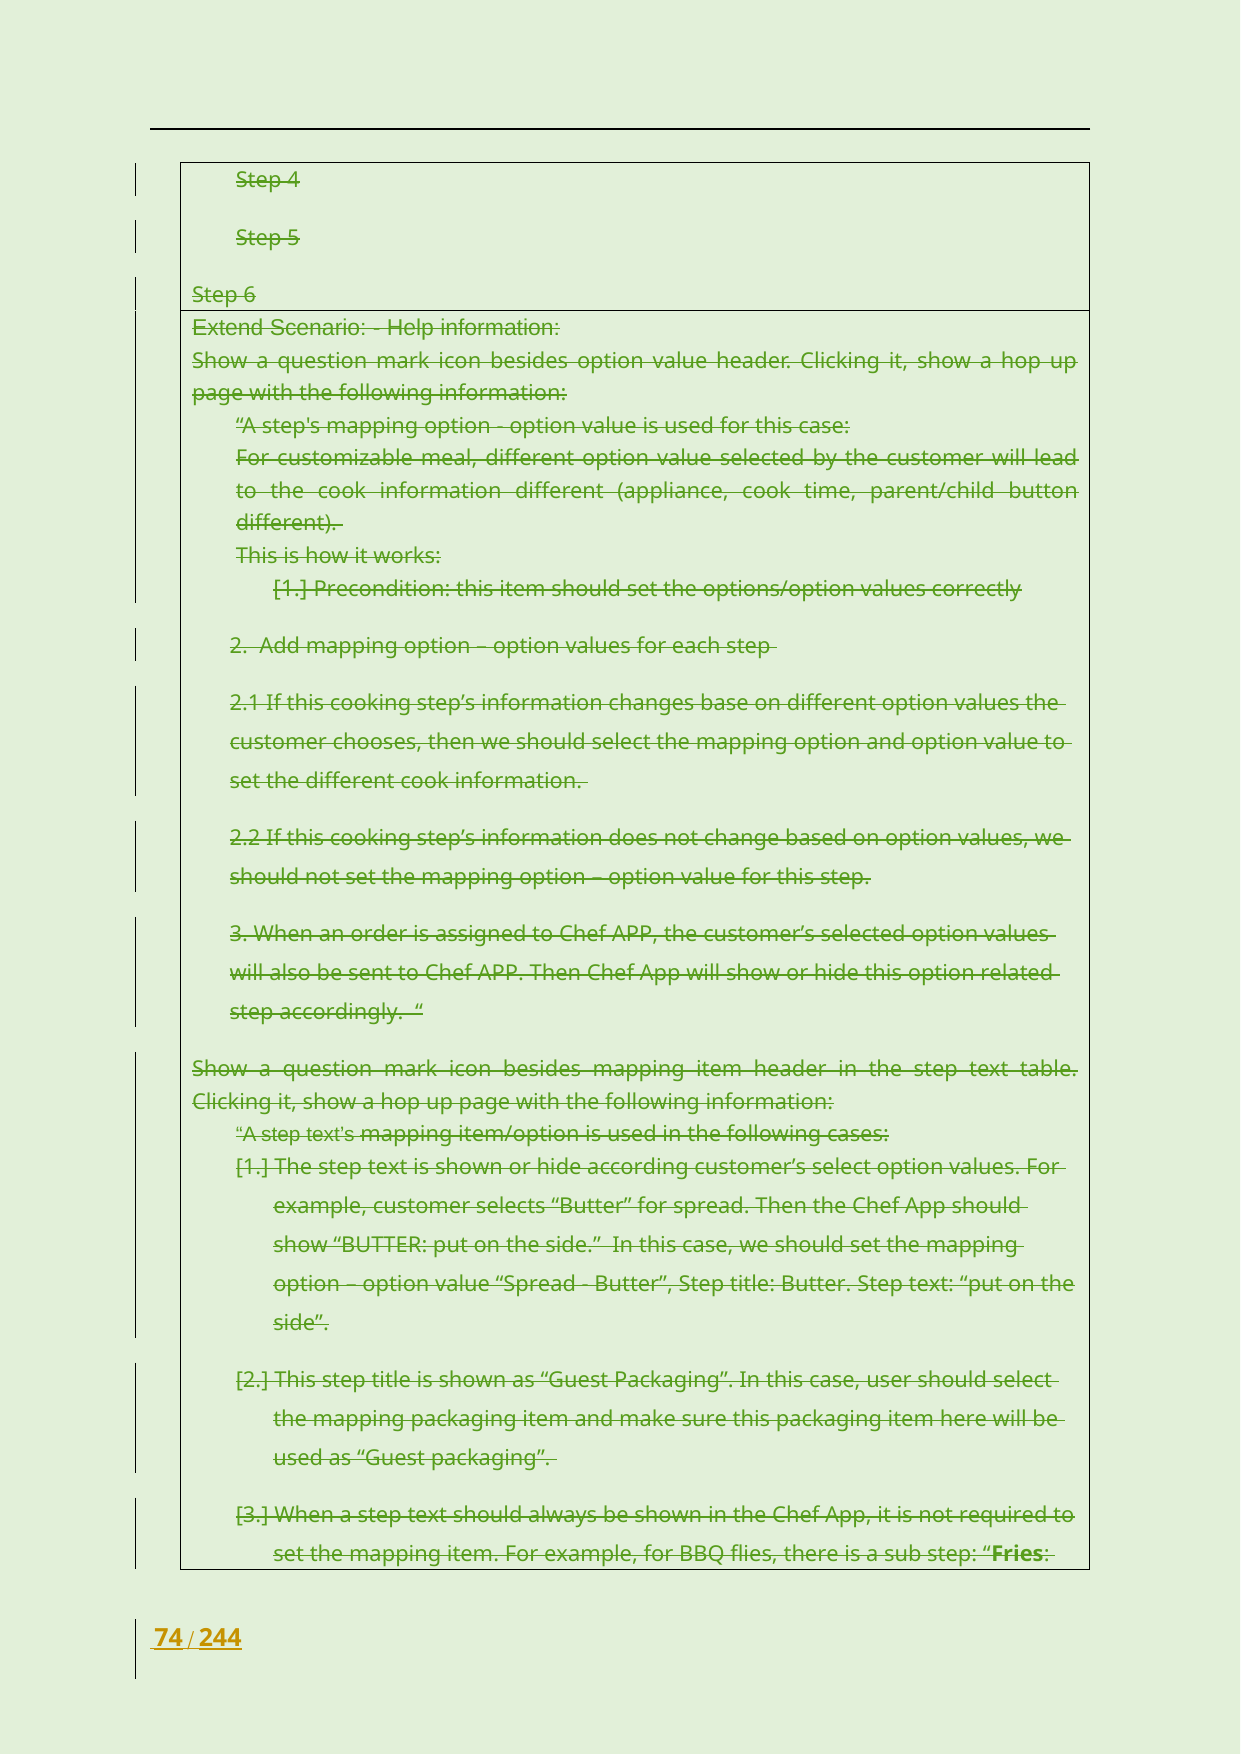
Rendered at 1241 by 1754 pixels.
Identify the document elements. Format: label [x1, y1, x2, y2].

table_cell [181, 163, 1089, 310]
